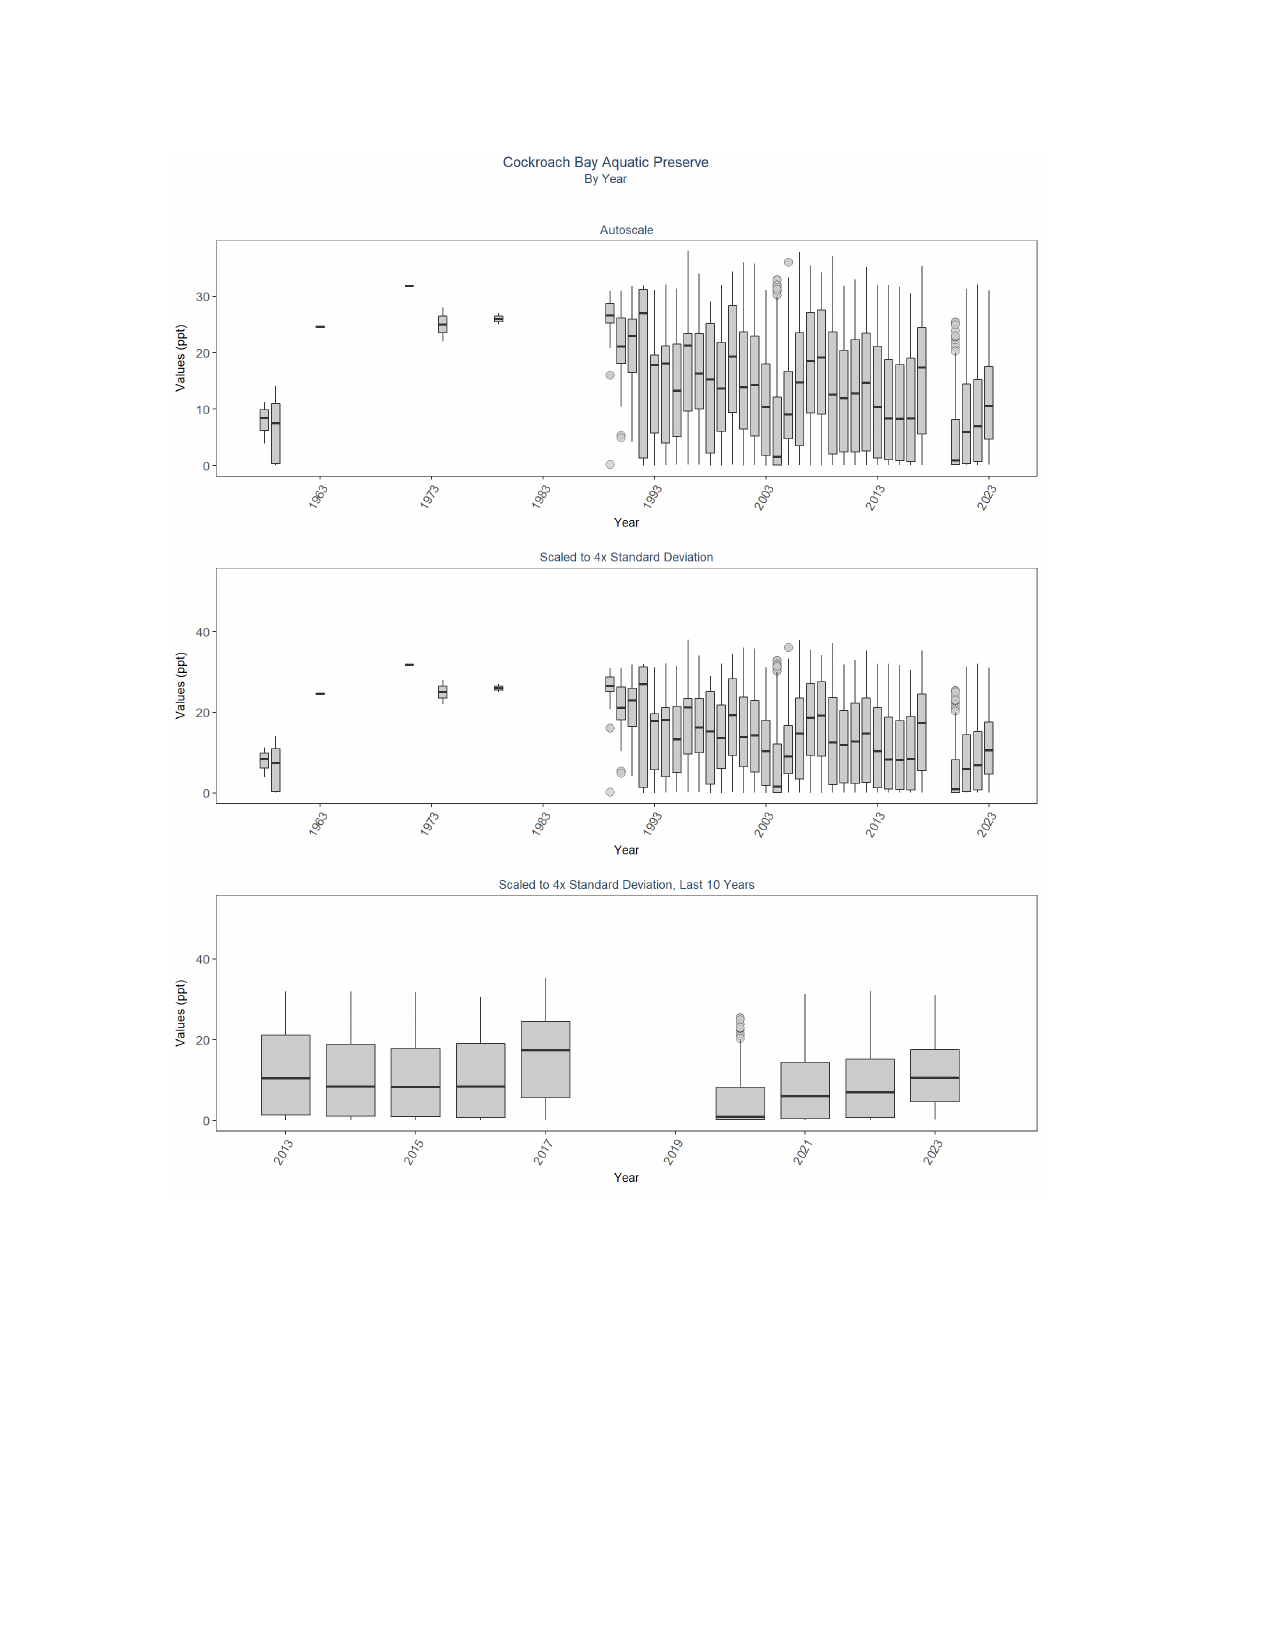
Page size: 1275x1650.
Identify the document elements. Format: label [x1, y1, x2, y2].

picture [168, 150, 1044, 1200]
